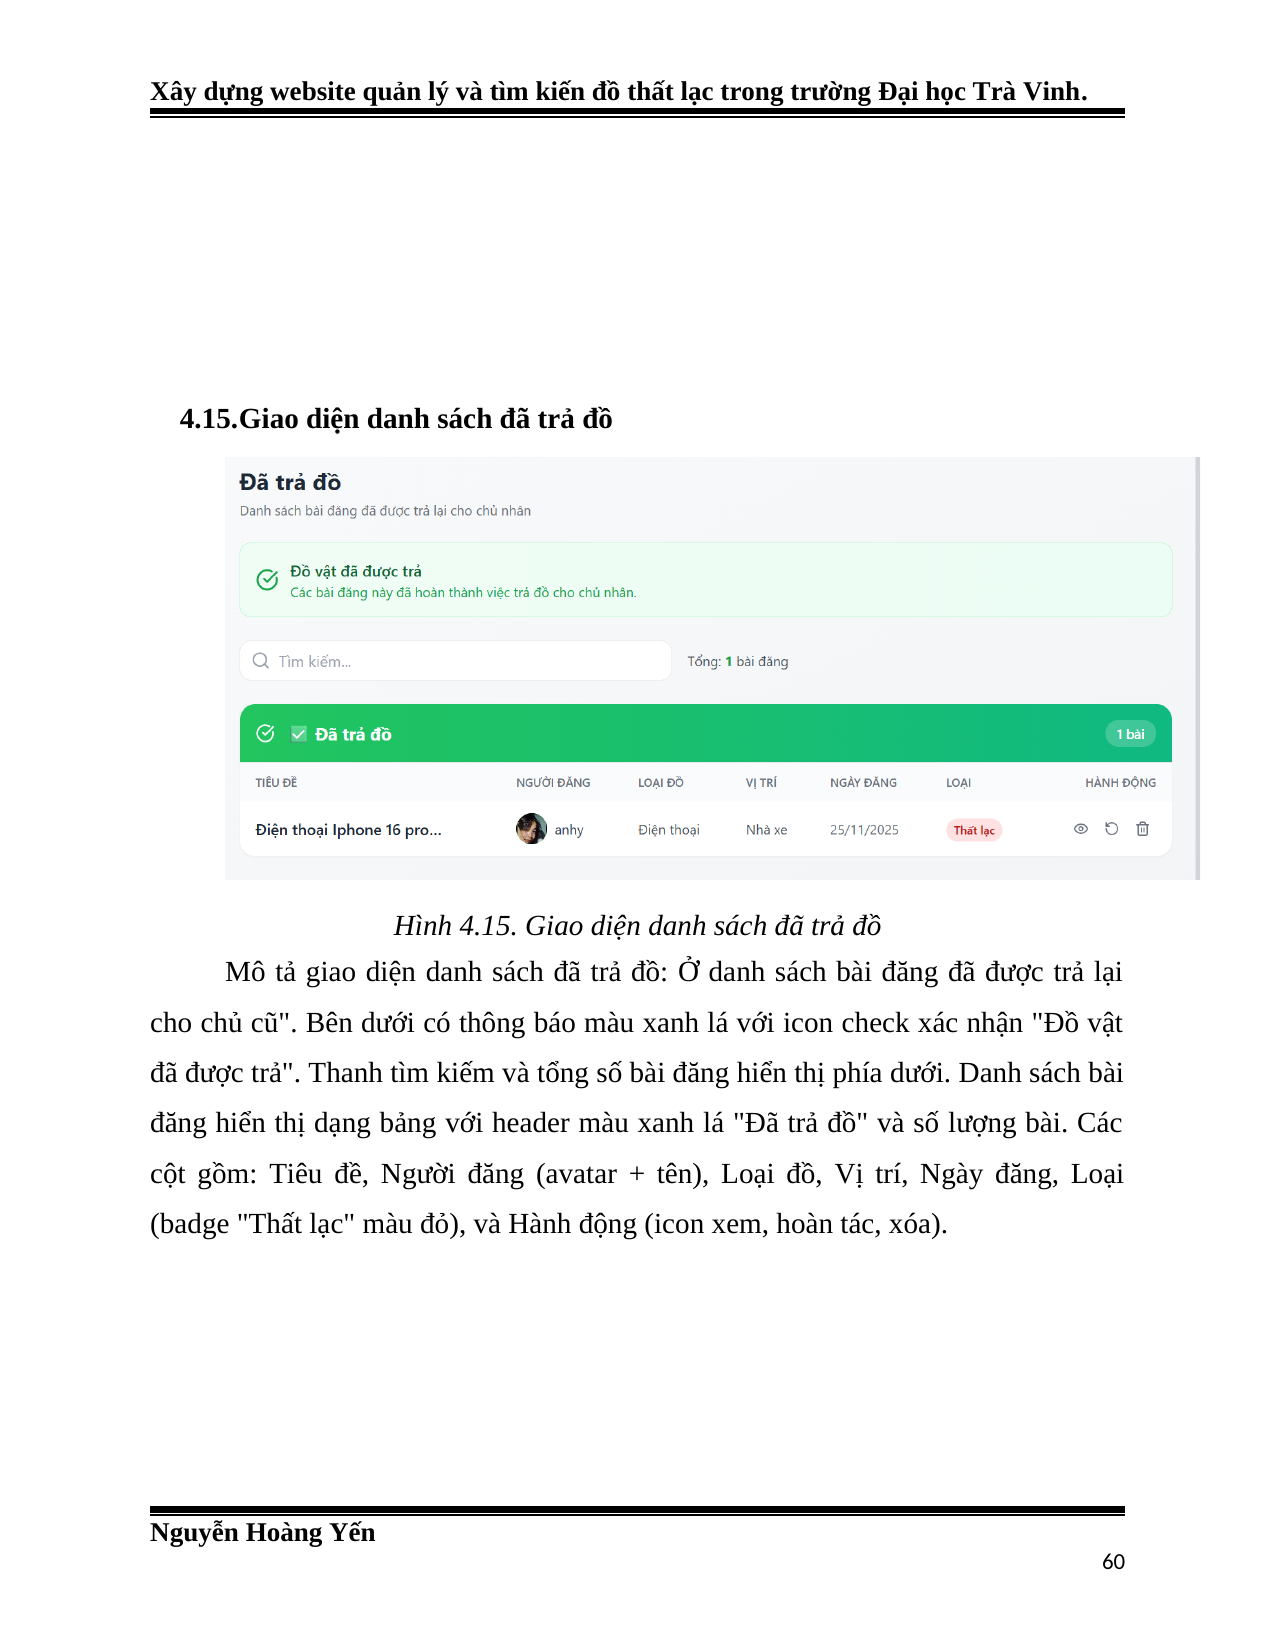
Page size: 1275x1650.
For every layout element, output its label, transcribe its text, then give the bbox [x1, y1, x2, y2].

text Giao diện danh sách đã trả đồ [179, 401, 1125, 435]
text Mô tả giao diện danh sách đã trả đồ: Ở danh sách bài đăng đã được trả lại cho chủ cũ". Bên dưới có thông báo màu xanh lá với icon check xác nhận "Đồ vật đã được trả". Thanh tìm kiếm và tổng số bài đăng hiển thị phía dưới. Danh sách bài đăng hiển thị dạng bảng với header màu xanh lá "Đã trả đồ" và số lượng bài. Các cột gồm: Tiêu đề, Người đăng (avatar + tên), Loại đồ, Vị trí, Ngày đăng, Loại (badge "Thất lạc" màu đỏ), và Hành động (icon xem, hoàn tác, xóa). [150, 954, 1125, 1239]
picture [225, 457, 1200, 880]
text Hình 4.15. Giao diện danh sách đã trả đồ [150, 908, 1125, 942]
